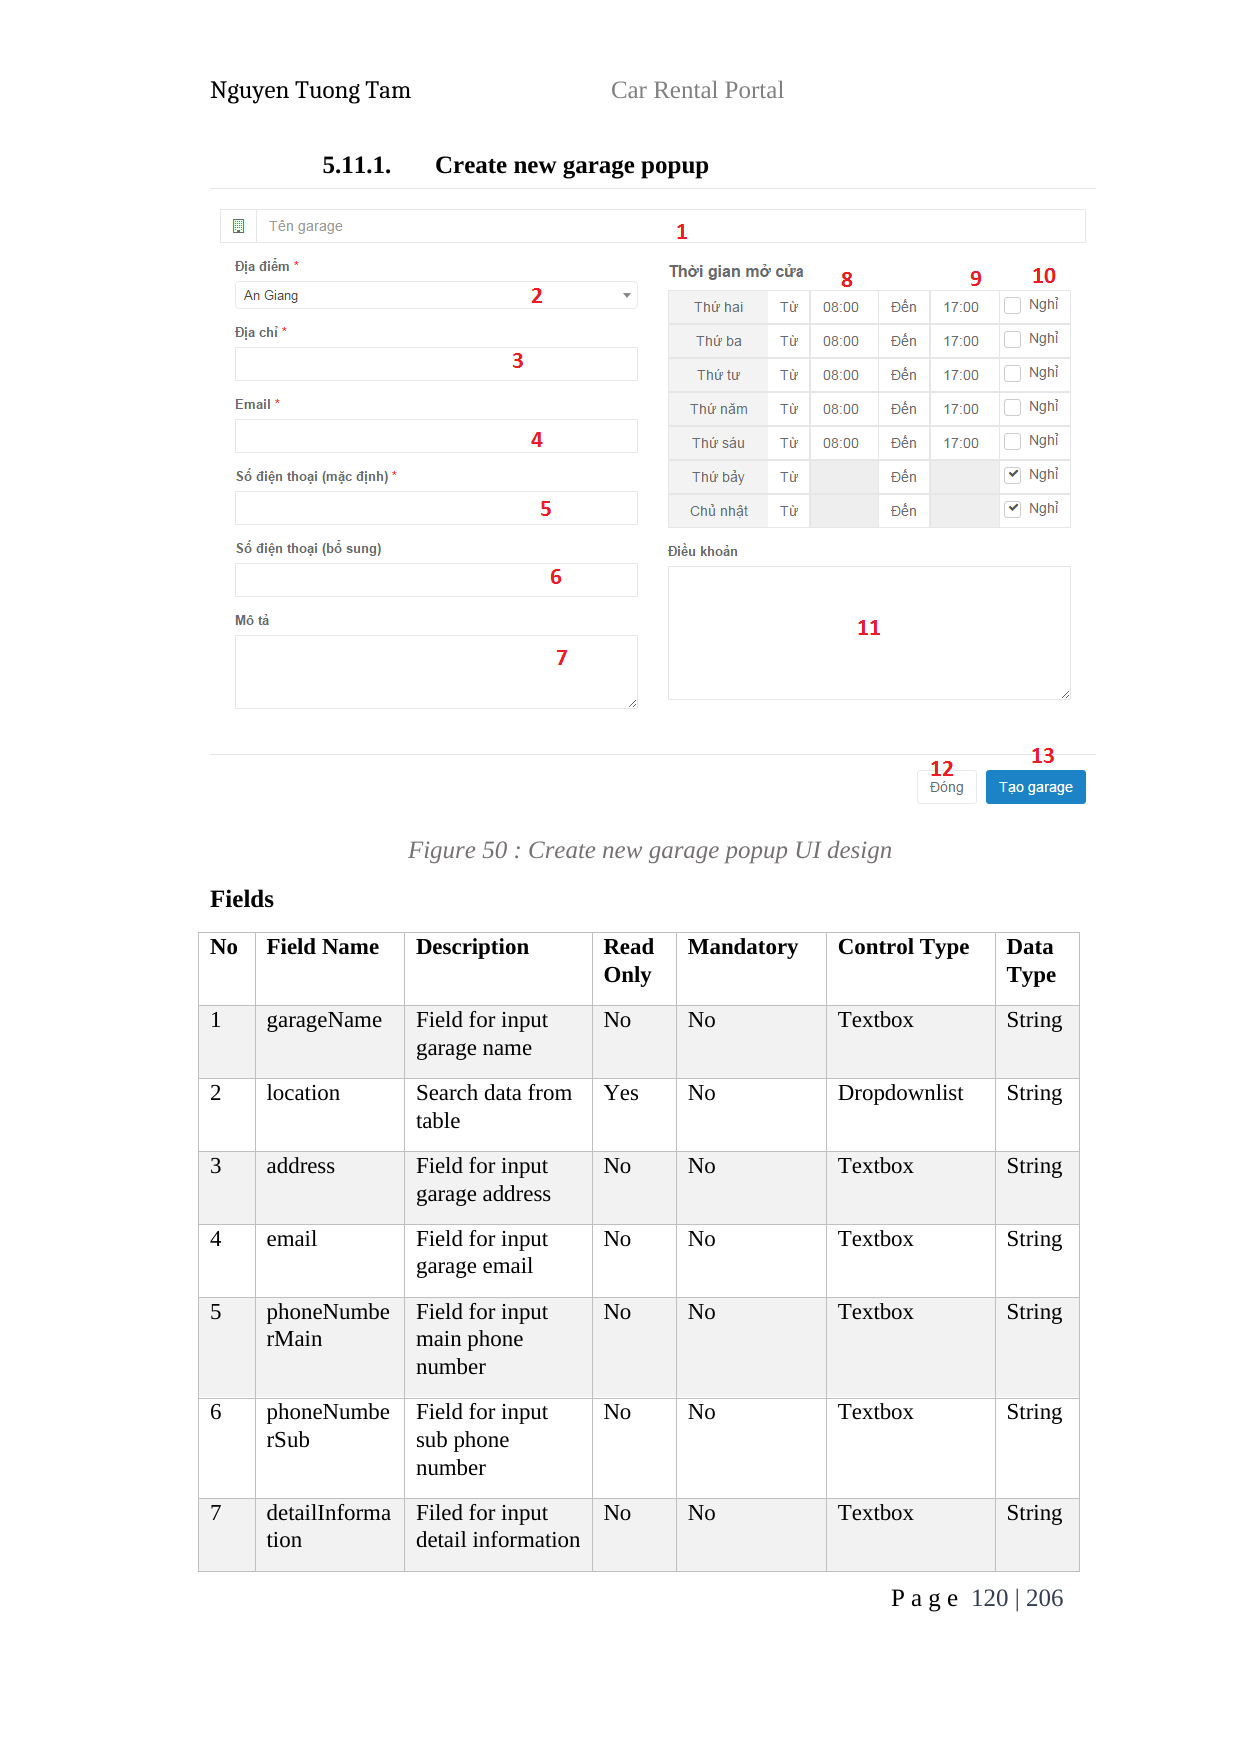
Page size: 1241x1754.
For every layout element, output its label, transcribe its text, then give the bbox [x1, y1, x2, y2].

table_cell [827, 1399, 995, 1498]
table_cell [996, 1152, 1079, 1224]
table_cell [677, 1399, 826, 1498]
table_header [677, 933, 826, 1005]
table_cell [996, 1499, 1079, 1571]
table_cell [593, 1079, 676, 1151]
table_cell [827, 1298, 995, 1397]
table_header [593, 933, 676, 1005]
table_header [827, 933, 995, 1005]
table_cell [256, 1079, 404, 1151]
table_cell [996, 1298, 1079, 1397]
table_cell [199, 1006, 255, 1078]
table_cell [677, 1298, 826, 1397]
picture [210, 181, 1096, 816]
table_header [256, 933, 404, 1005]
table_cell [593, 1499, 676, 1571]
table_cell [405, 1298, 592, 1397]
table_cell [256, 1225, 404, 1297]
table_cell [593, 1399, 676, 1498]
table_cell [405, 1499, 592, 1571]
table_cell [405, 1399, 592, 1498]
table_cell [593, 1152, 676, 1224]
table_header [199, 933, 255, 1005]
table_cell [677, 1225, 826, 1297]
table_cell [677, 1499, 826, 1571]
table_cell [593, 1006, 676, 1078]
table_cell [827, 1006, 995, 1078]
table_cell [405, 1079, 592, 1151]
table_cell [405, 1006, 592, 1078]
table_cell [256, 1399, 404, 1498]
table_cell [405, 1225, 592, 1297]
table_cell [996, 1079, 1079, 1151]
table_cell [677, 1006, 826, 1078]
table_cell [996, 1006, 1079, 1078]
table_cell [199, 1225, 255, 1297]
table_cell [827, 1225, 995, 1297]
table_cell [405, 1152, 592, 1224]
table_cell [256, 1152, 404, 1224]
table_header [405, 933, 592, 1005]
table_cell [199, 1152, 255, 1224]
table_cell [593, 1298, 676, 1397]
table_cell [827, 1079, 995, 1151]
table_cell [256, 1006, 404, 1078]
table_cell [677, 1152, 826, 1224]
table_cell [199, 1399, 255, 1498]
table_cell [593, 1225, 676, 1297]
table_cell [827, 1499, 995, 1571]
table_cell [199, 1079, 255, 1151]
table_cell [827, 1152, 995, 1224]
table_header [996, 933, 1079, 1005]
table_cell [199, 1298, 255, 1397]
text Fields [210, 884, 1090, 913]
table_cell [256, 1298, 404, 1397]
text Figure 50 : Create new garage popup UI design [210, 835, 1090, 864]
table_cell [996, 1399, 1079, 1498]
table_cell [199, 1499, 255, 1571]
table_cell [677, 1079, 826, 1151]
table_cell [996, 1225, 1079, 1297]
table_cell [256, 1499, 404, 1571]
subtitle Create new garage popup [322, 150, 1090, 179]
